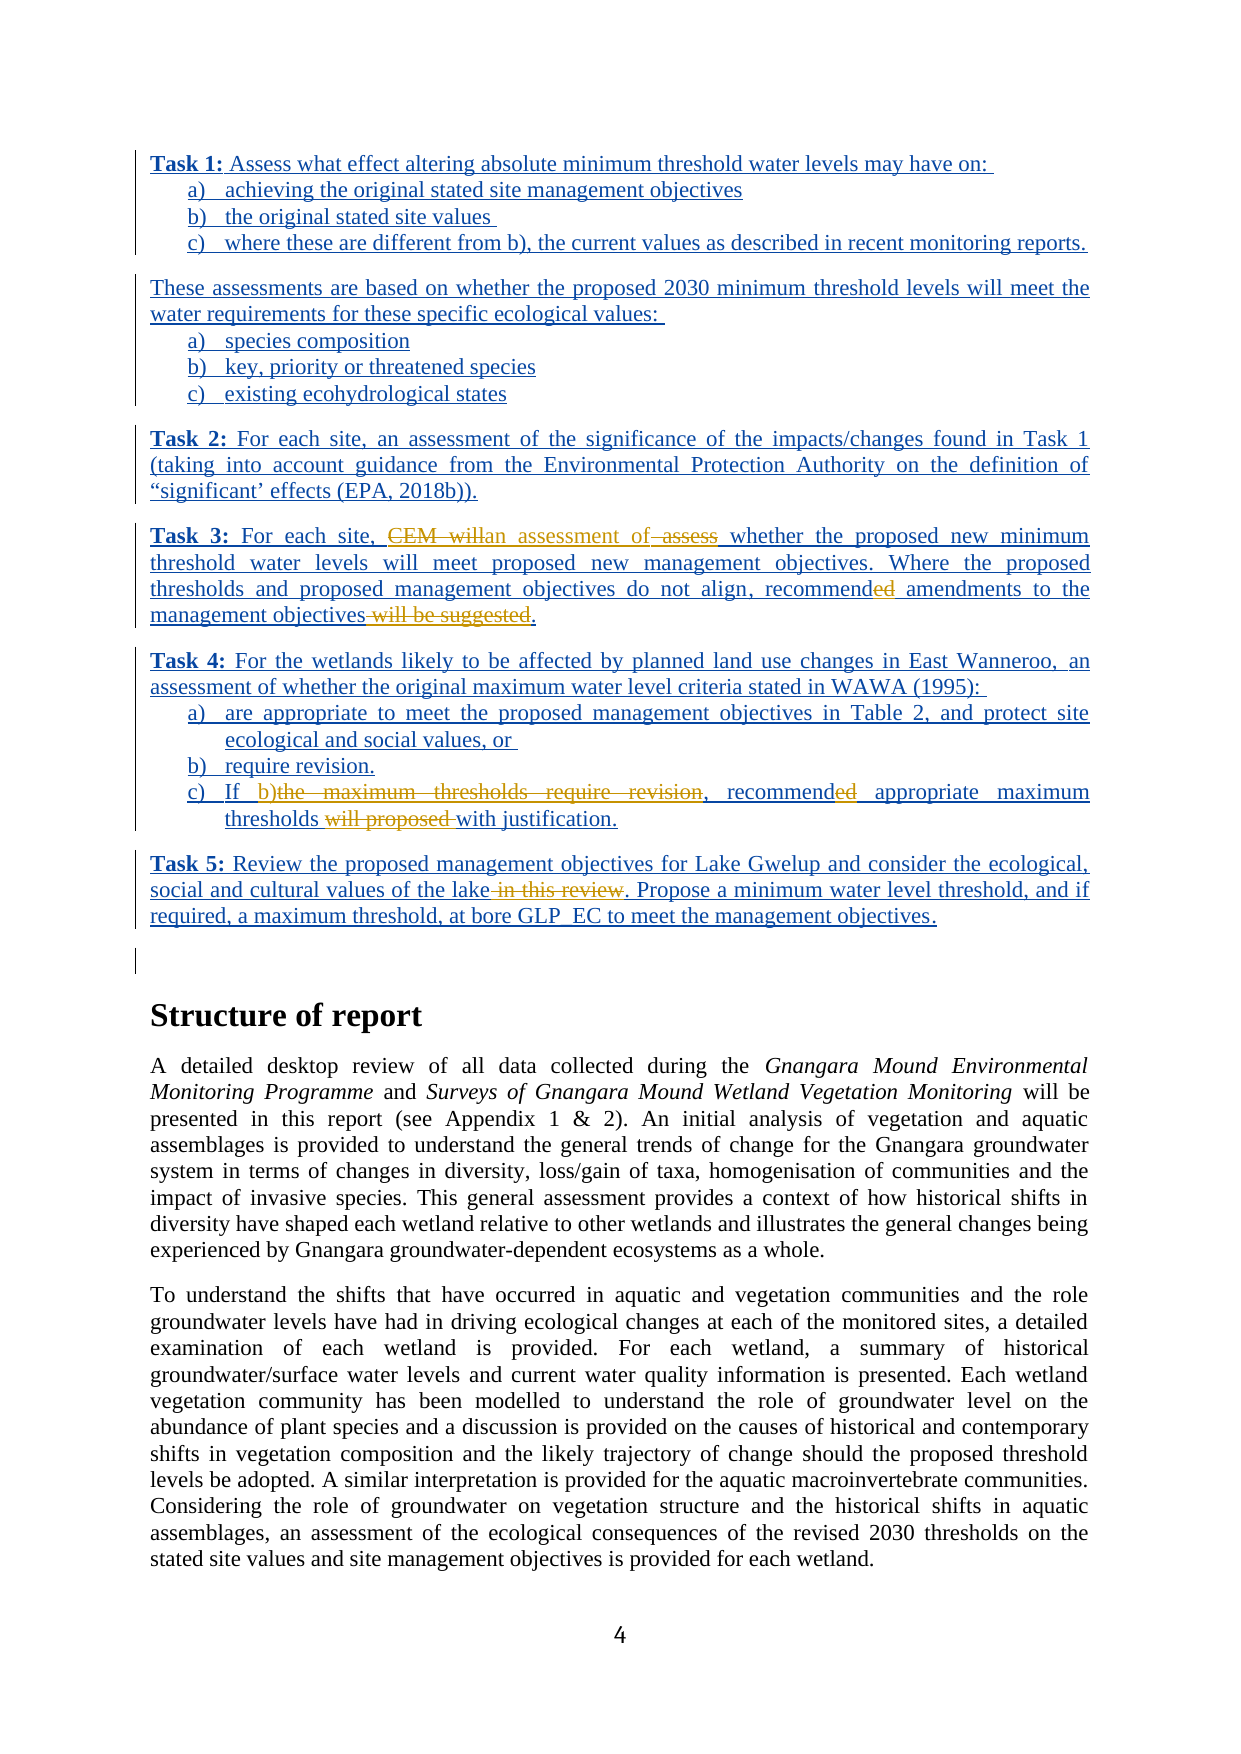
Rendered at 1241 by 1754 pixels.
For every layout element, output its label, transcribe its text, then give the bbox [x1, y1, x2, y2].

subtitle Structure of report [150, 995, 1090, 1033]
text A detailed desktop review of all data collected during the Gnangara Mound Environmental Monitoring Programme and Surveys of Gnangara Mound Wetland Vegetation Monitoring will be presented in this report (see Appendix 1 & 2). An initial analysis of vegetation and aquatic assemblages is provided to understand the general trends of change for the Gnangara groundwater system in terms of changes in diversity, loss/gain of taxa, homogenisation of communities and the impact of invasive species. This general assessment provides a context of how historical shifts in diversity have shaped each wetland relative to other wetlands and illustrates the general changes being experienced by Gnangara groundwater-dependent ecosystems as a whole. [150, 1052, 1090, 1263]
text To understand the shifts that have occurred in aquatic and vegetation communities and the role groundwater levels have had in driving ecological changes at each of the monitored sites, a detailed examination of each wetland is provided. For each wetland, a summary of historical groundwater/surface water levels and current water quality information is presented. Each wetland vegetation community has been modelled to understand the role of groundwater level on the abundance of plant species and a discussion is provided on the causes of historical and contemporary shifts in vegetation composition and the likely trajectory of change should the proposed threshold levels be adopted. A similar interpretation is provided for the aquatic macroinvertebrate communities. Considering the role of groundwater on vegetation structure and the historical shifts in aquatic assemblages, an assessment of the ecological consequences of the revised 2030 thresholds on the stated site values and site management objectives is provided for each wetland. [150, 1282, 1090, 1571]
